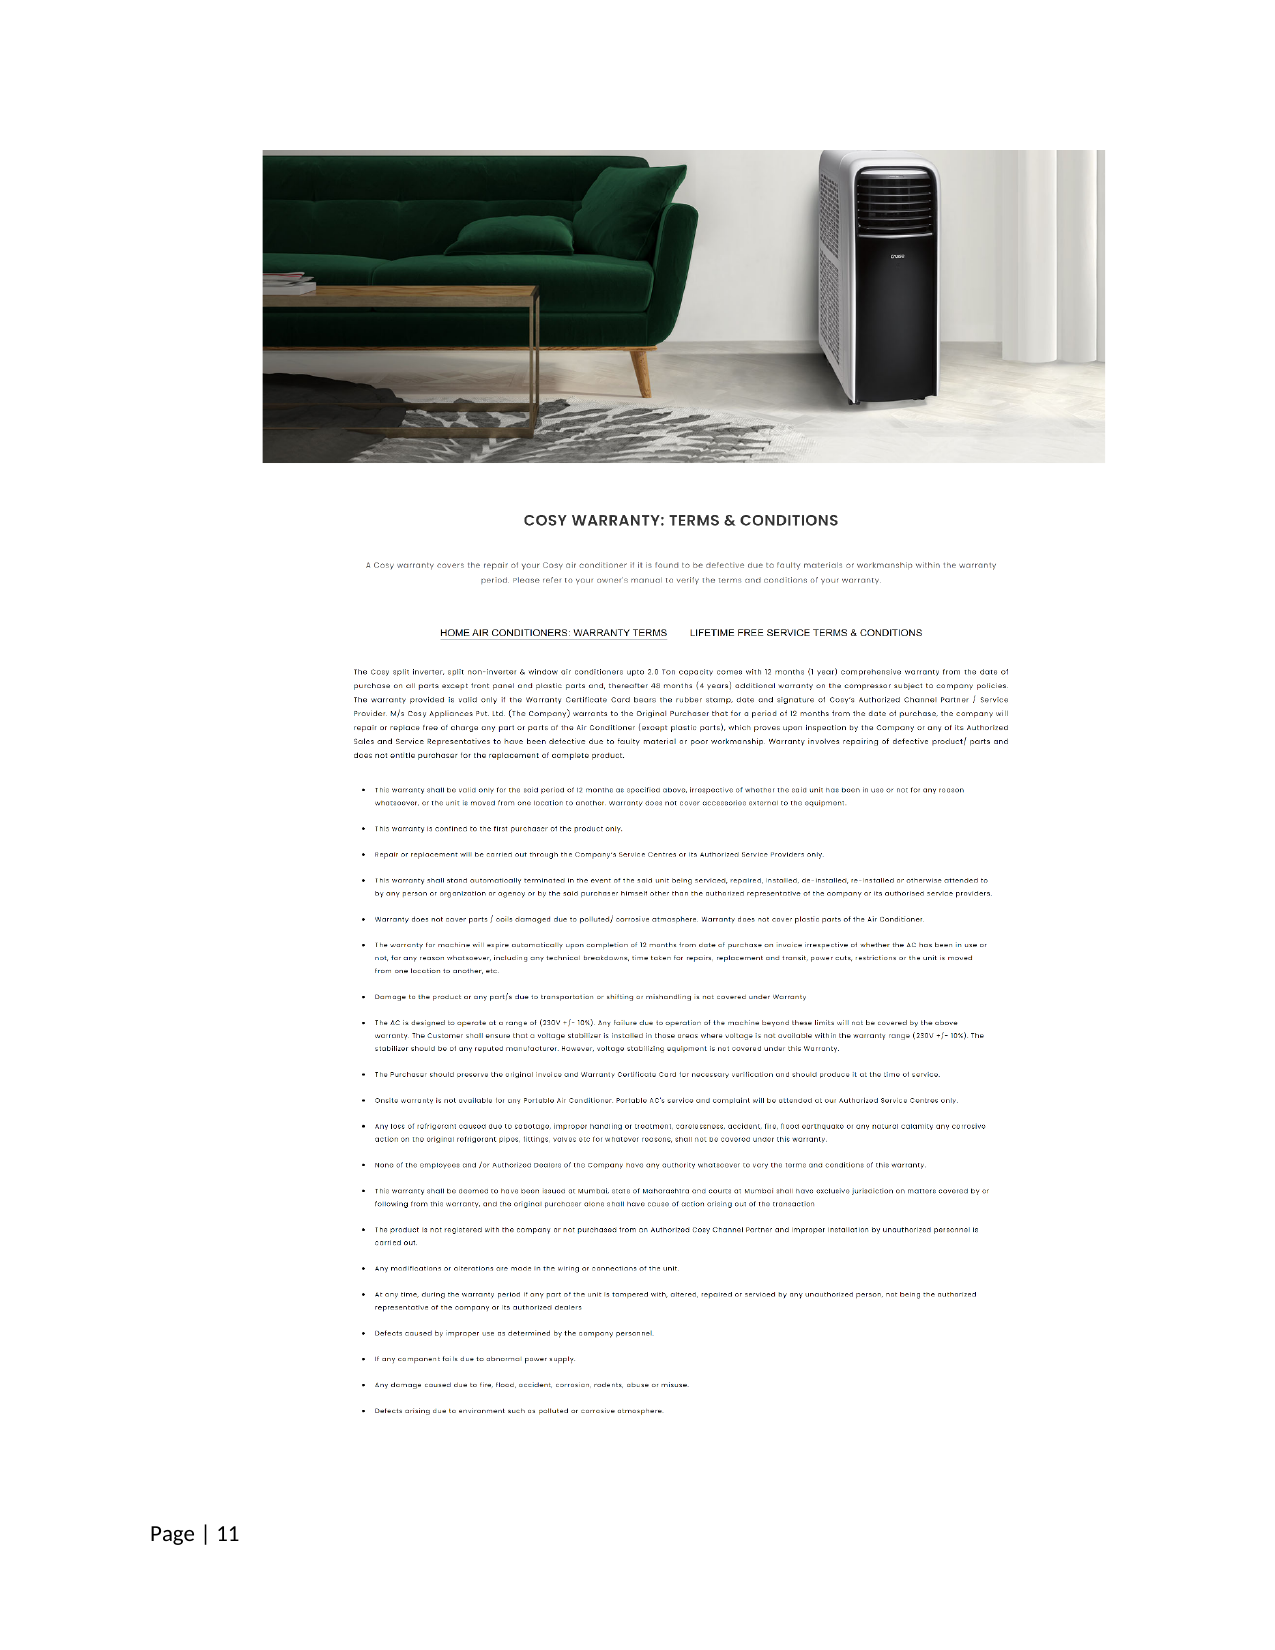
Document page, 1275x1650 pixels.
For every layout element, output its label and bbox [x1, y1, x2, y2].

picture [262, 150, 1105, 1421]
